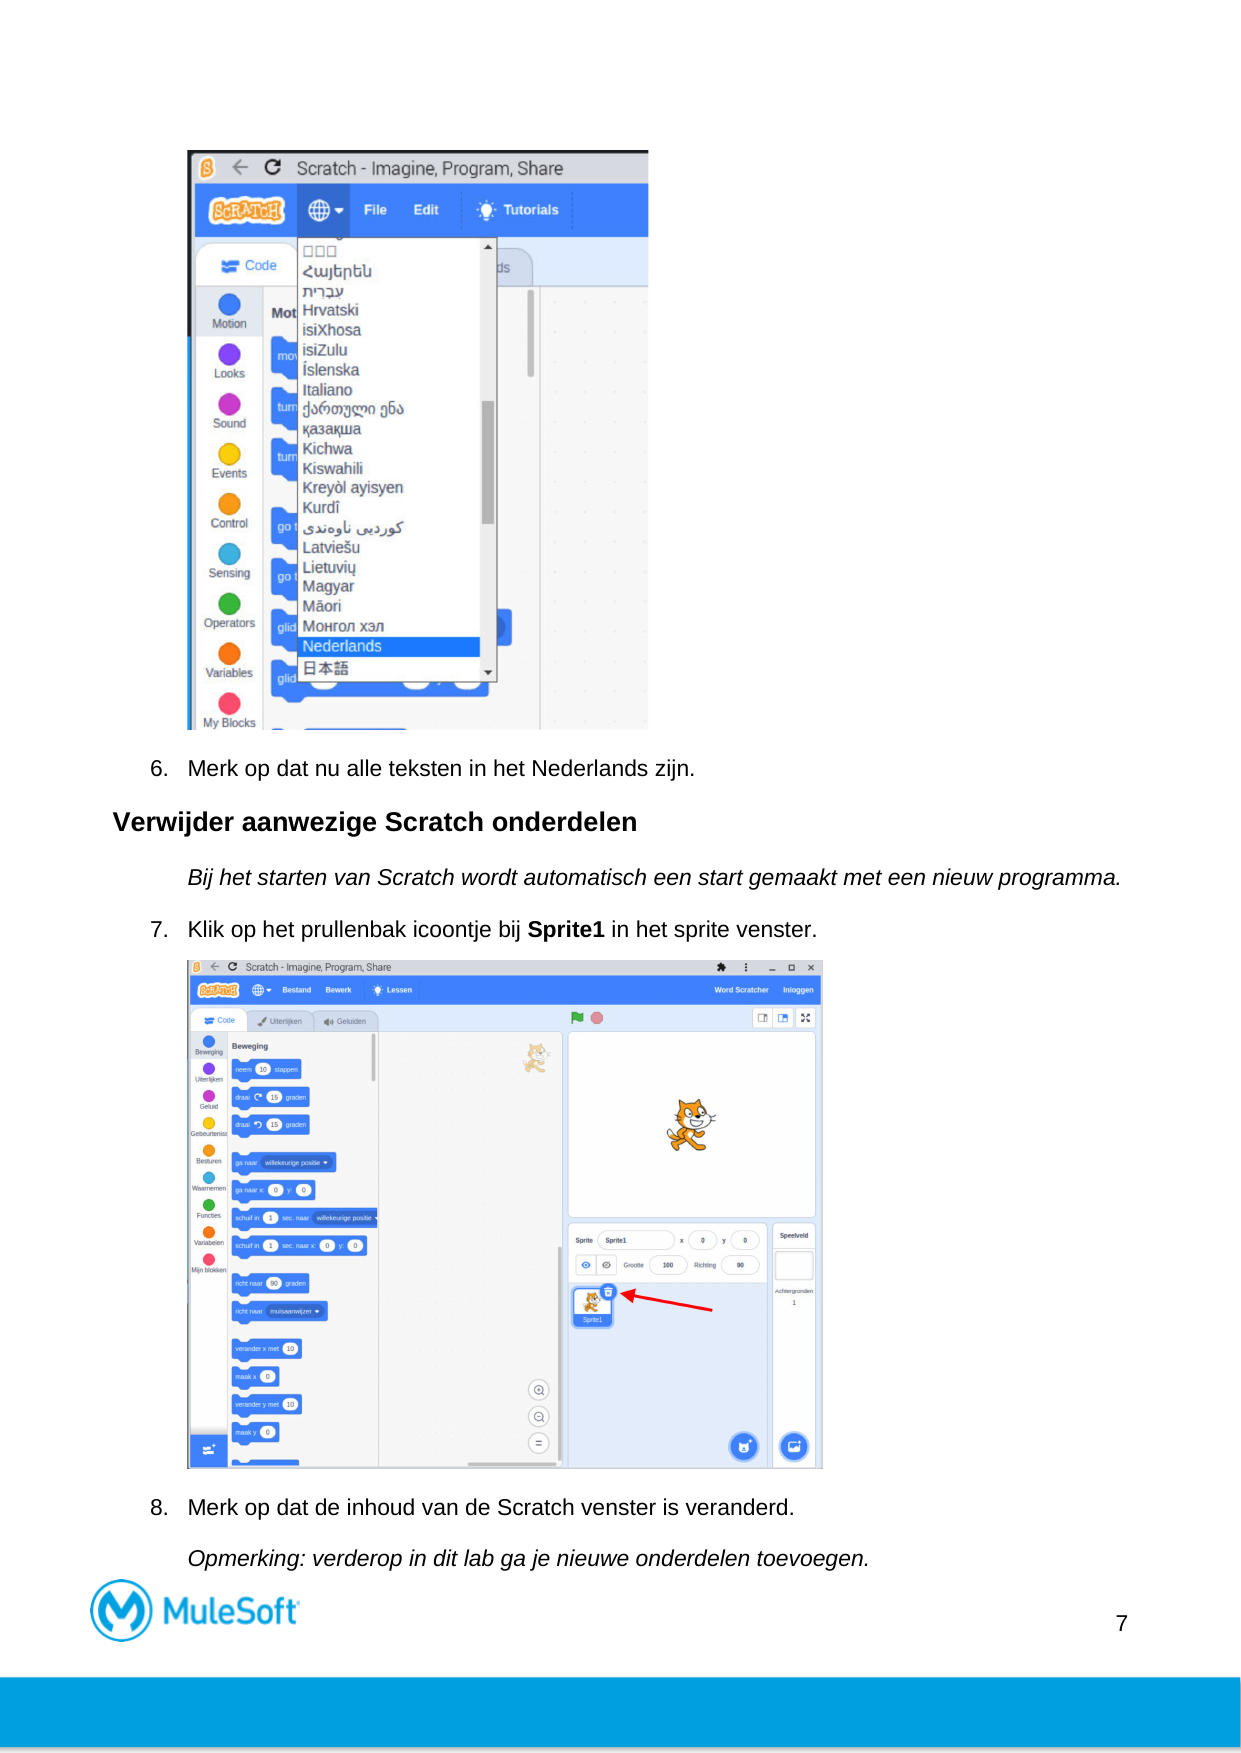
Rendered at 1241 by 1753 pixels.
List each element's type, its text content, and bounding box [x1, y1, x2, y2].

picture [90, 1579, 115, 1604]
subtitle Verwijder aanwezige Scratch onderdelen [112, 806, 1128, 837]
list Merk op dat de inhoud van de Scratch venster is veranderd. [150, 1494, 1128, 1521]
text Bij het starten van Scratch wordt automatisch een start gemaakt met een nieuw programma. [187, 863, 1128, 890]
list Klik op het prullenbak icoontje bij Sprite1 in het sprite venster. [150, 916, 1128, 942]
text Opmerking: verderop in dit lab ga je nieuwe onderdelen toevoegen. [187, 1545, 1128, 1571]
picture [90, 1617, 115, 1642]
picture [187, 960, 823, 1469]
picture [94, 1583, 150, 1639]
list Merk op dat nu alle teksten in het Nederlands zijn. [150, 755, 1128, 781]
picture [128, 1579, 300, 1642]
picture [187, 150, 649, 730]
